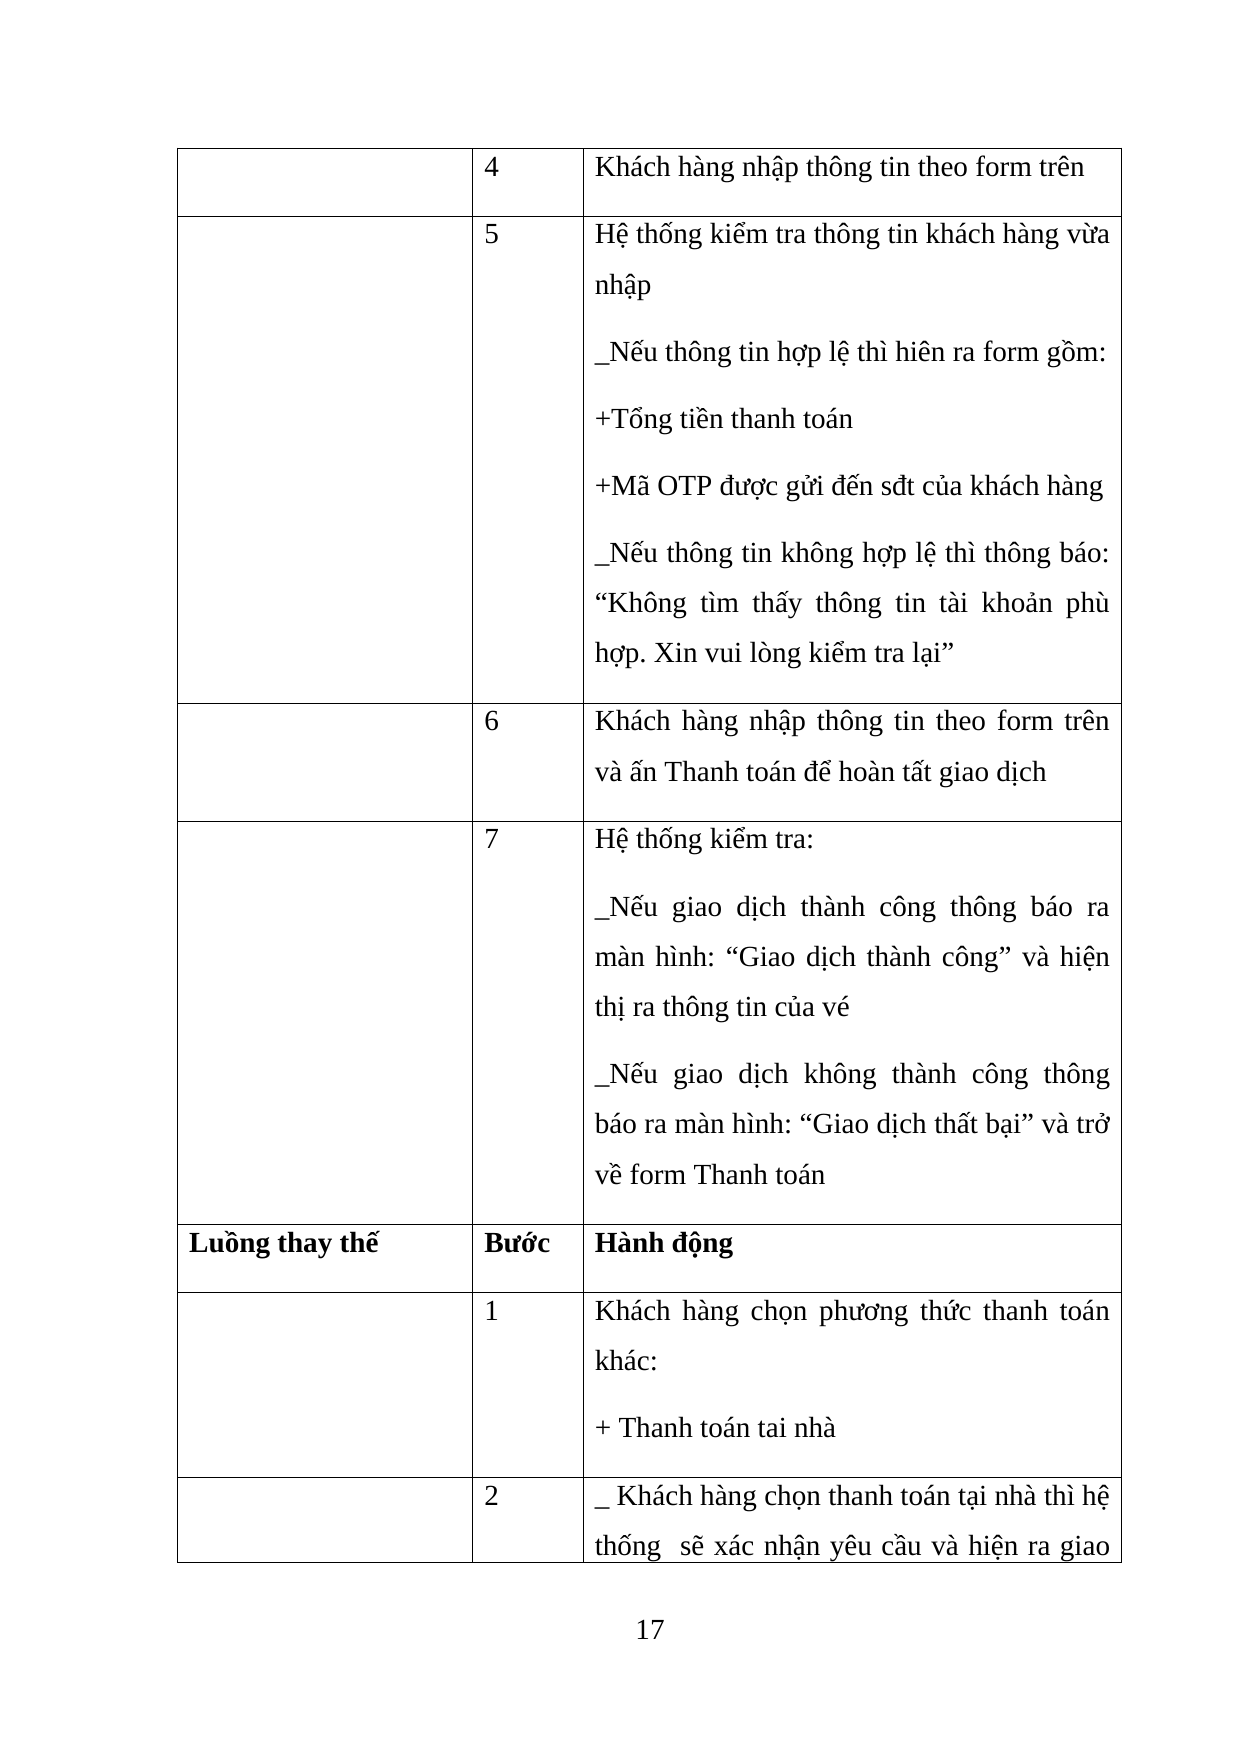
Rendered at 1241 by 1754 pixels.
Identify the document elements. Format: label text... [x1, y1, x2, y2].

table_cell 6 [473, 704, 583, 821]
table_cell Khách hàng chọn phương thức thanh toán khác: + Thanh toán tai nhà [584, 1293, 1121, 1477]
table_cell 1 [473, 1293, 583, 1477]
table_cell [178, 822, 472, 1224]
table_cell 2 [473, 1478, 583, 1562]
table_cell Bước [473, 1225, 583, 1292]
table_cell [178, 1293, 472, 1477]
table_cell Hành động [584, 1225, 1121, 1292]
table_cell Khách hàng nhập thông tin theo form trên và ấn Thanh toán để hoàn tất giao dịch [584, 704, 1121, 821]
table_cell [178, 217, 472, 702]
table_cell 4 [473, 149, 583, 216]
table_cell Hệ thống kiểm tra: _Nếu giao dịch thành công thông báo ra màn hình: “Giao dịch thành công” và hiện thị ra thông tin của vé _Nếu giao dịch không thành công thông báo ra màn hình: “Giao dịch thất bại” và trở về form Thanh toán [584, 822, 1121, 1224]
table_cell Khách hàng nhập thông tin theo form trên [584, 149, 1121, 216]
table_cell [584, 1478, 1121, 1562]
table_cell [178, 704, 472, 821]
table_cell 7 [473, 822, 583, 1224]
table_cell [178, 1478, 472, 1562]
table_cell [178, 149, 472, 216]
table_cell 5 [473, 217, 583, 702]
table_cell Hệ thống kiểm tra thông tin khách hàng vừa nhập _Nếu thông tin hợp lệ thì hiên ra form gồm: +Tổng tiền thanh toán +Mã OTP được gửi đến sđt của khách hàng _Nếu thông tin không hợp lệ thì thông báo: “Không tìm thấy thông tin tài khoản phù hợp. Xin vui lòng kiểm tra lại” [584, 217, 1121, 702]
table_cell Luồng thay thế [178, 1225, 472, 1292]
